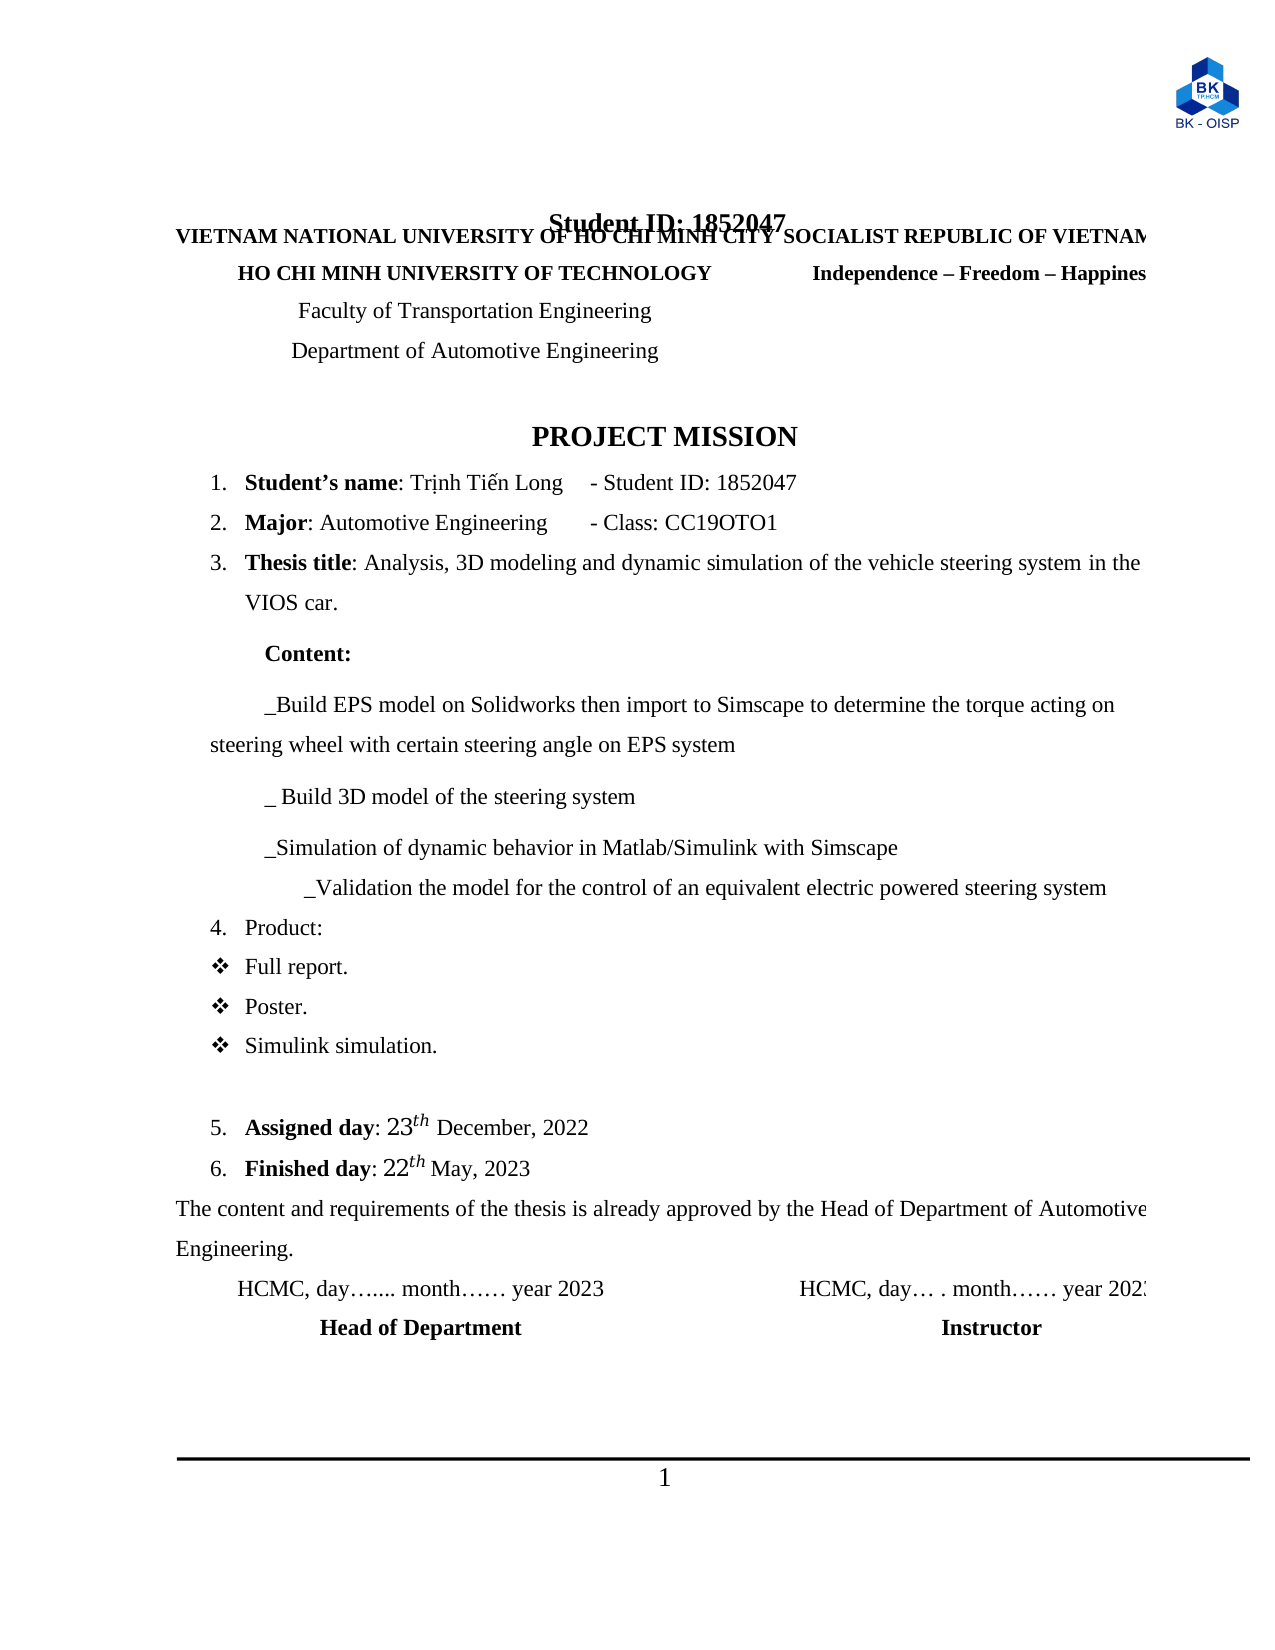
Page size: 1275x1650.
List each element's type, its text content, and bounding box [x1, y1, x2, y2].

text Student ID: 1852047 [177, 207, 1146, 238]
picture [1175, 56, 1240, 134]
